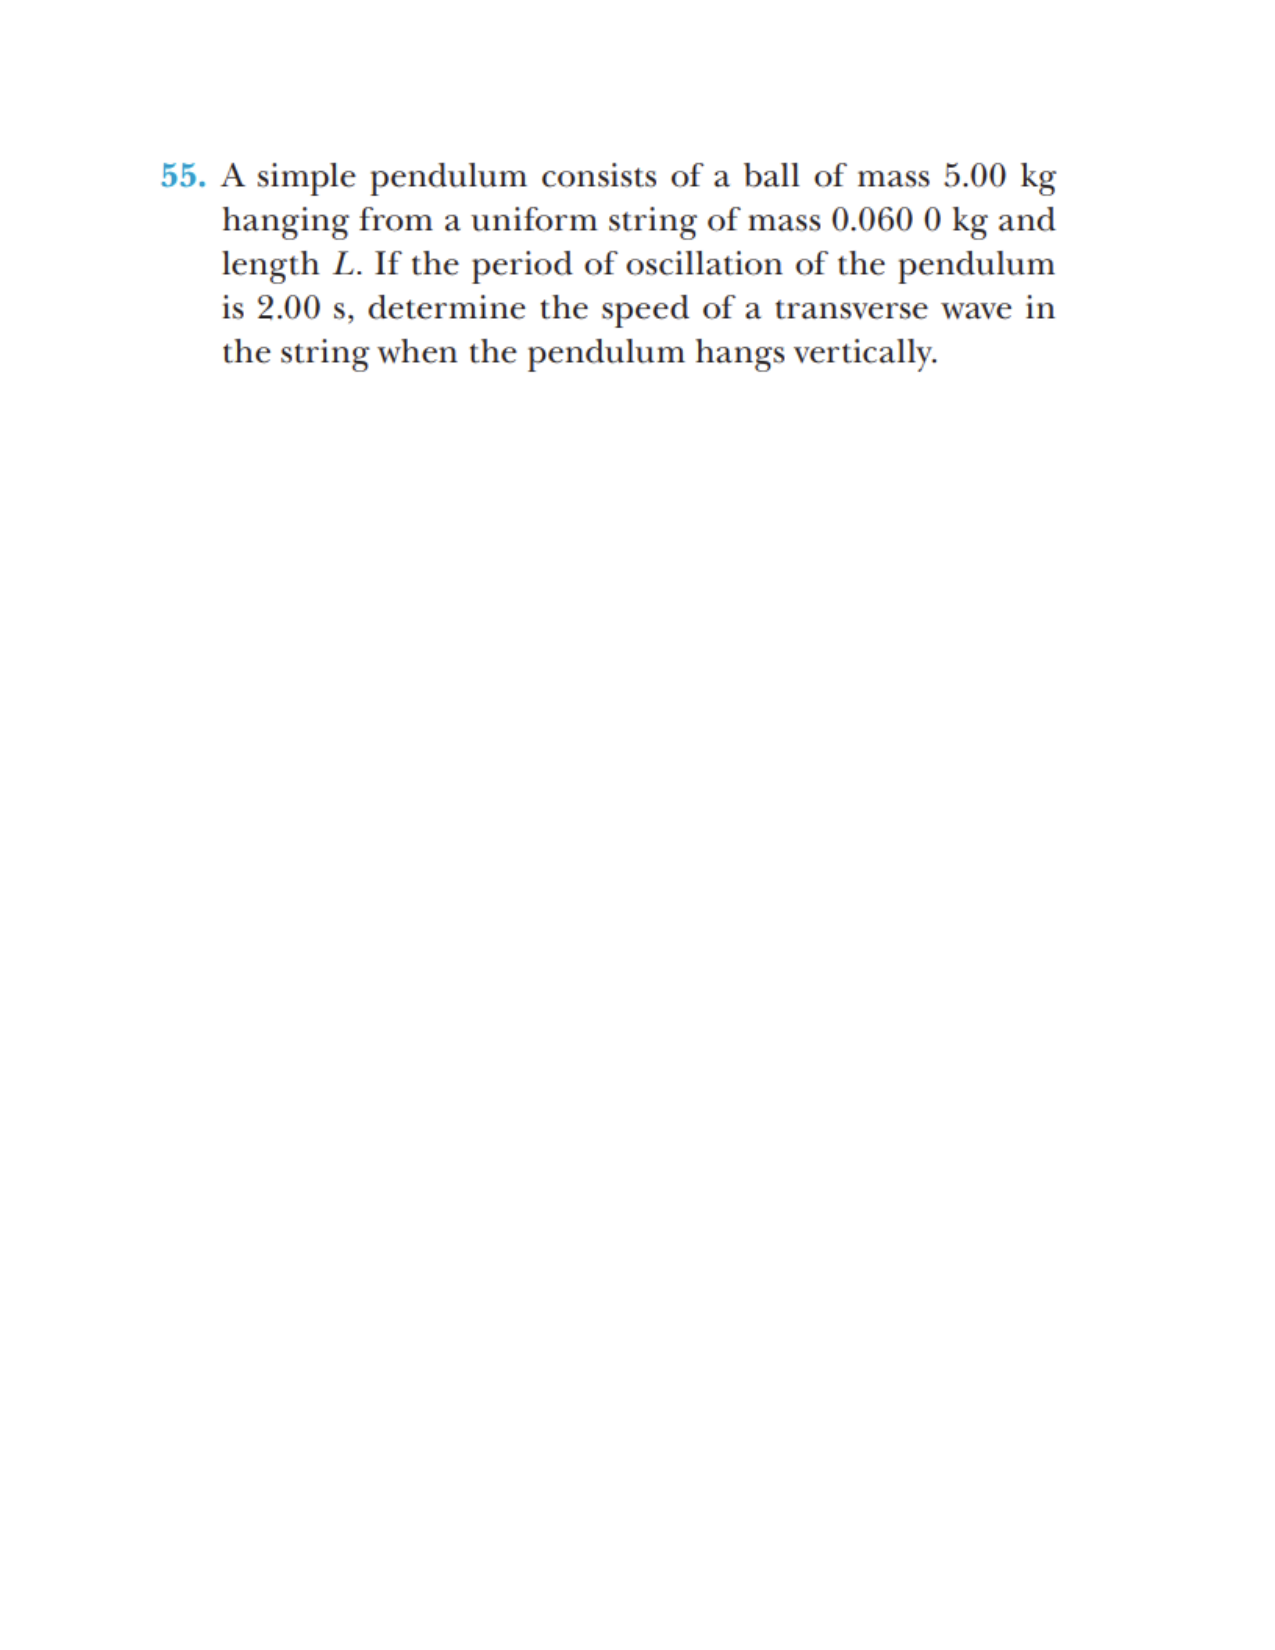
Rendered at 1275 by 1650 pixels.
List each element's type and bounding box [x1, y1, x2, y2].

picture [150, 150, 1113, 380]
